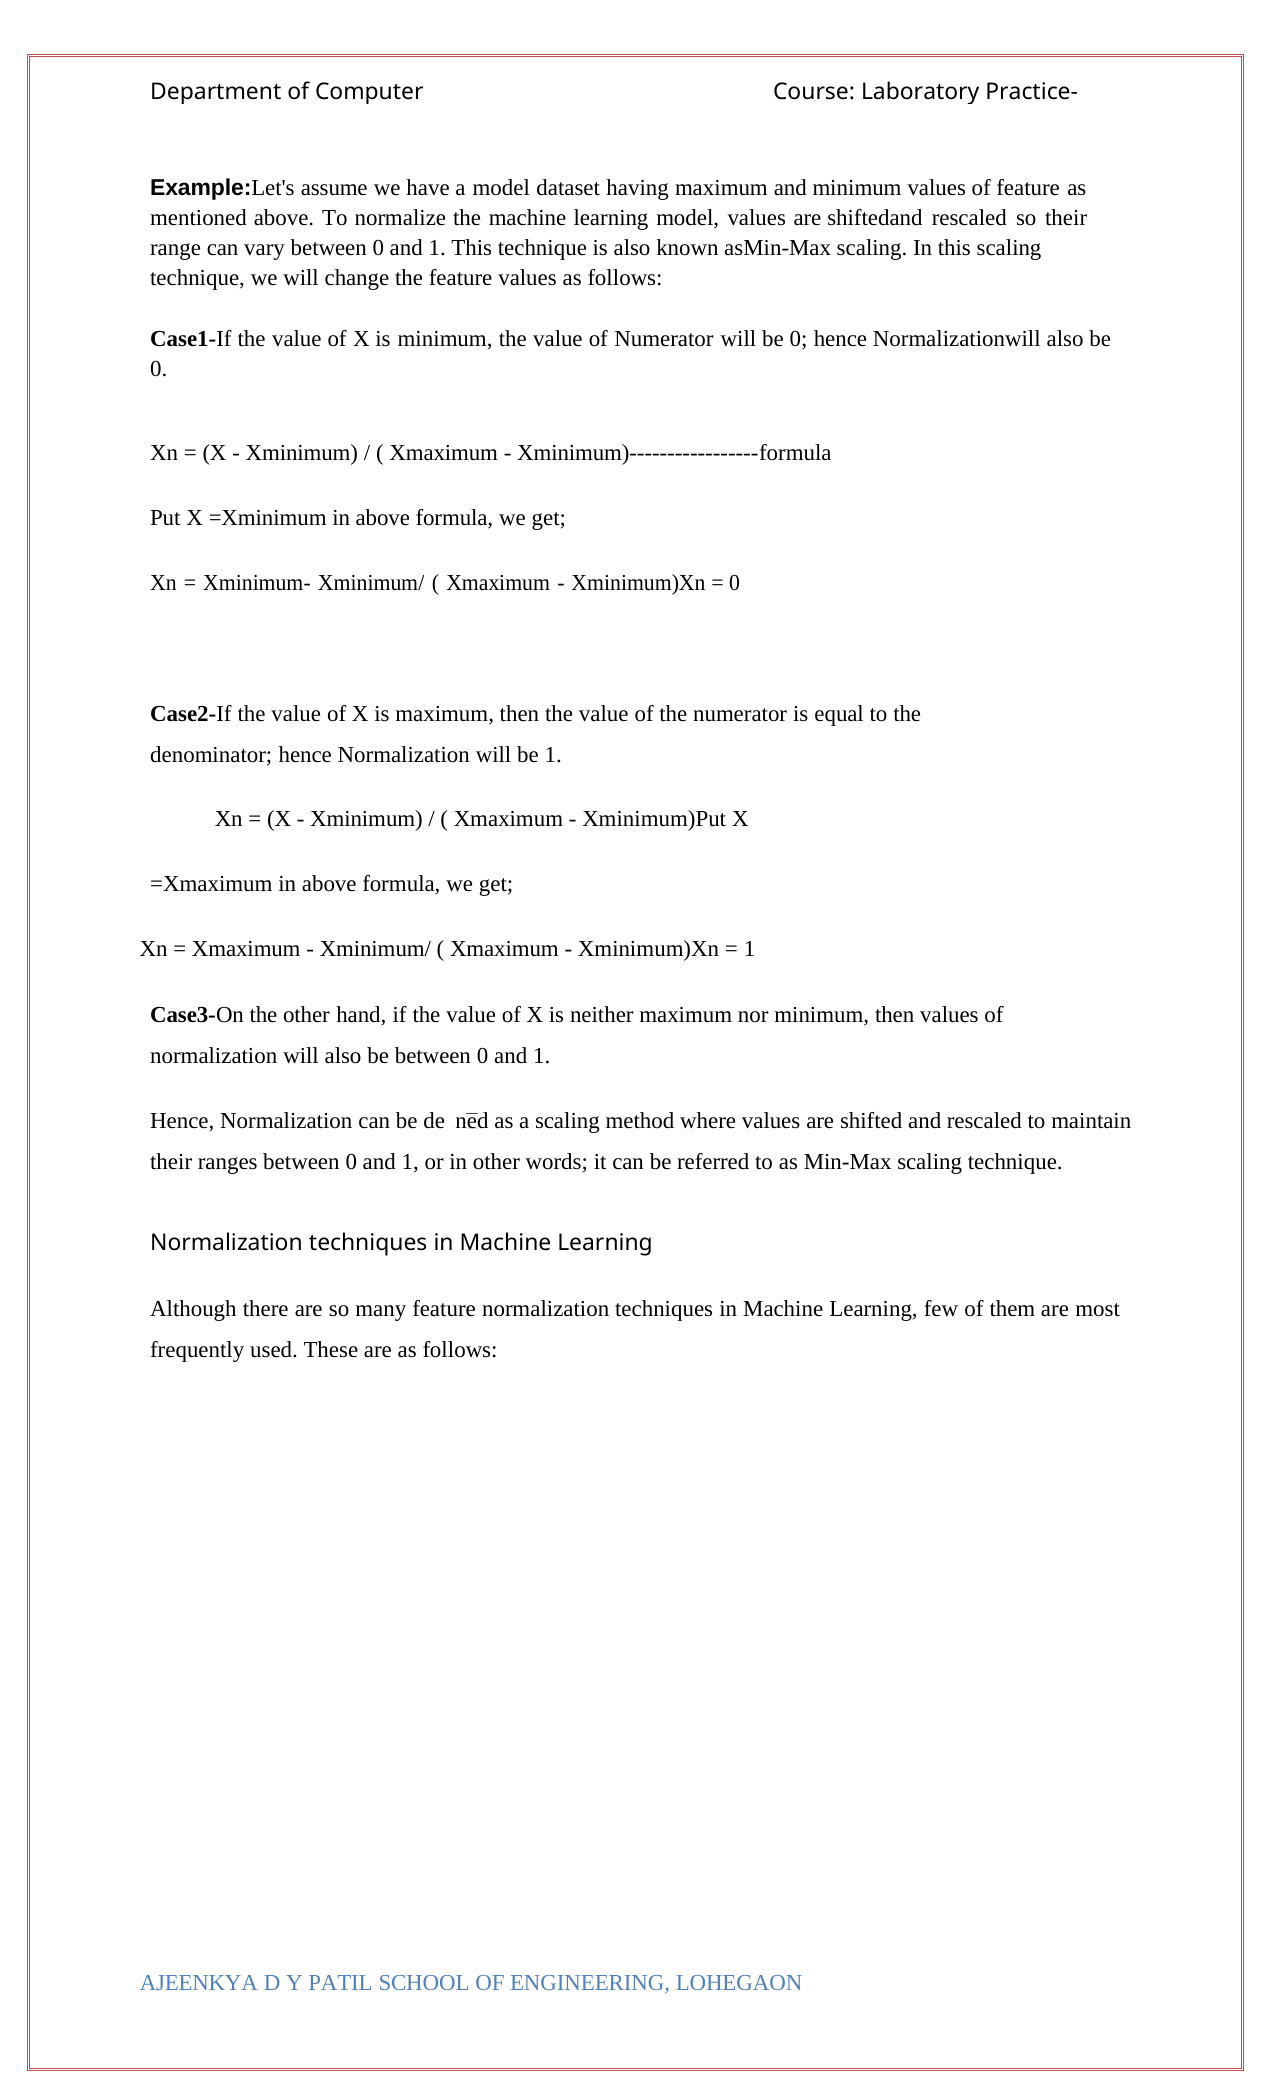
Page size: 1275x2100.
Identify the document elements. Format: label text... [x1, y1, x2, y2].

text Normalization techniques in Machine Learning [150, 1226, 1241, 1257]
text =Xmaximum in above formula, we get; [150, 870, 1241, 897]
text Xn = (X - Xminimum) / ( Xmaximum - Xminimum)Put X [30, 805, 748, 832]
text Xn = Xmaximum - Xminimum/ ( Xmaximum - Xminimum)Xn = 1 [30, 935, 755, 962]
text Case1-If the value of X is minimum, the value of Numerator will be 0; hence Normalizationwill also be 0. [150, 325, 1123, 382]
text Case3-On the other hand, if the value of X is neither maximum nor minimum, then values of normalization will also be between 0 and 1. [150, 1001, 1084, 1068]
text Example:Let's assume we have a model dataset having maximum and minimum values of feature as mentioned above. To normalize the machine learning model, values are shiftedand rescaled so their range can vary between 0 and 1. This technique is also known asMin-Max scaling. In this scaling technique, we will change the feature values as follows: [150, 174, 1127, 291]
text Although there are so many feature normalization techniques in Machine Learning, few of them are most frequently used. These are as follows: [150, 1295, 1155, 1363]
text AJEENKYA D Y PATIL SCHOOL OF ENGINEERING, LOHEGAON [139, 1969, 1241, 1996]
text Case2-If the value of X is maximum, then the value of the numerator is equal to the denominator; hence Normalization will be 1. [150, 700, 1000, 767]
text Xn = Xminimum- Xminimum/ ( Xmaximum - Xminimum)Xn = 0 [150, 569, 1241, 596]
text Hence, Normalization can be de ned as a scaling method where values are shifted and rescaled to maintain their ranges between 0 and 1, or in other words; it can be referred to as Min-Max scaling technique. [150, 1107, 1155, 1174]
text Put X =Xminimum in above formula, we get; [150, 504, 1241, 531]
text Xn = (X - Xminimum) / ( Xmaximum - Xminimum) formula [150, 439, 1241, 466]
